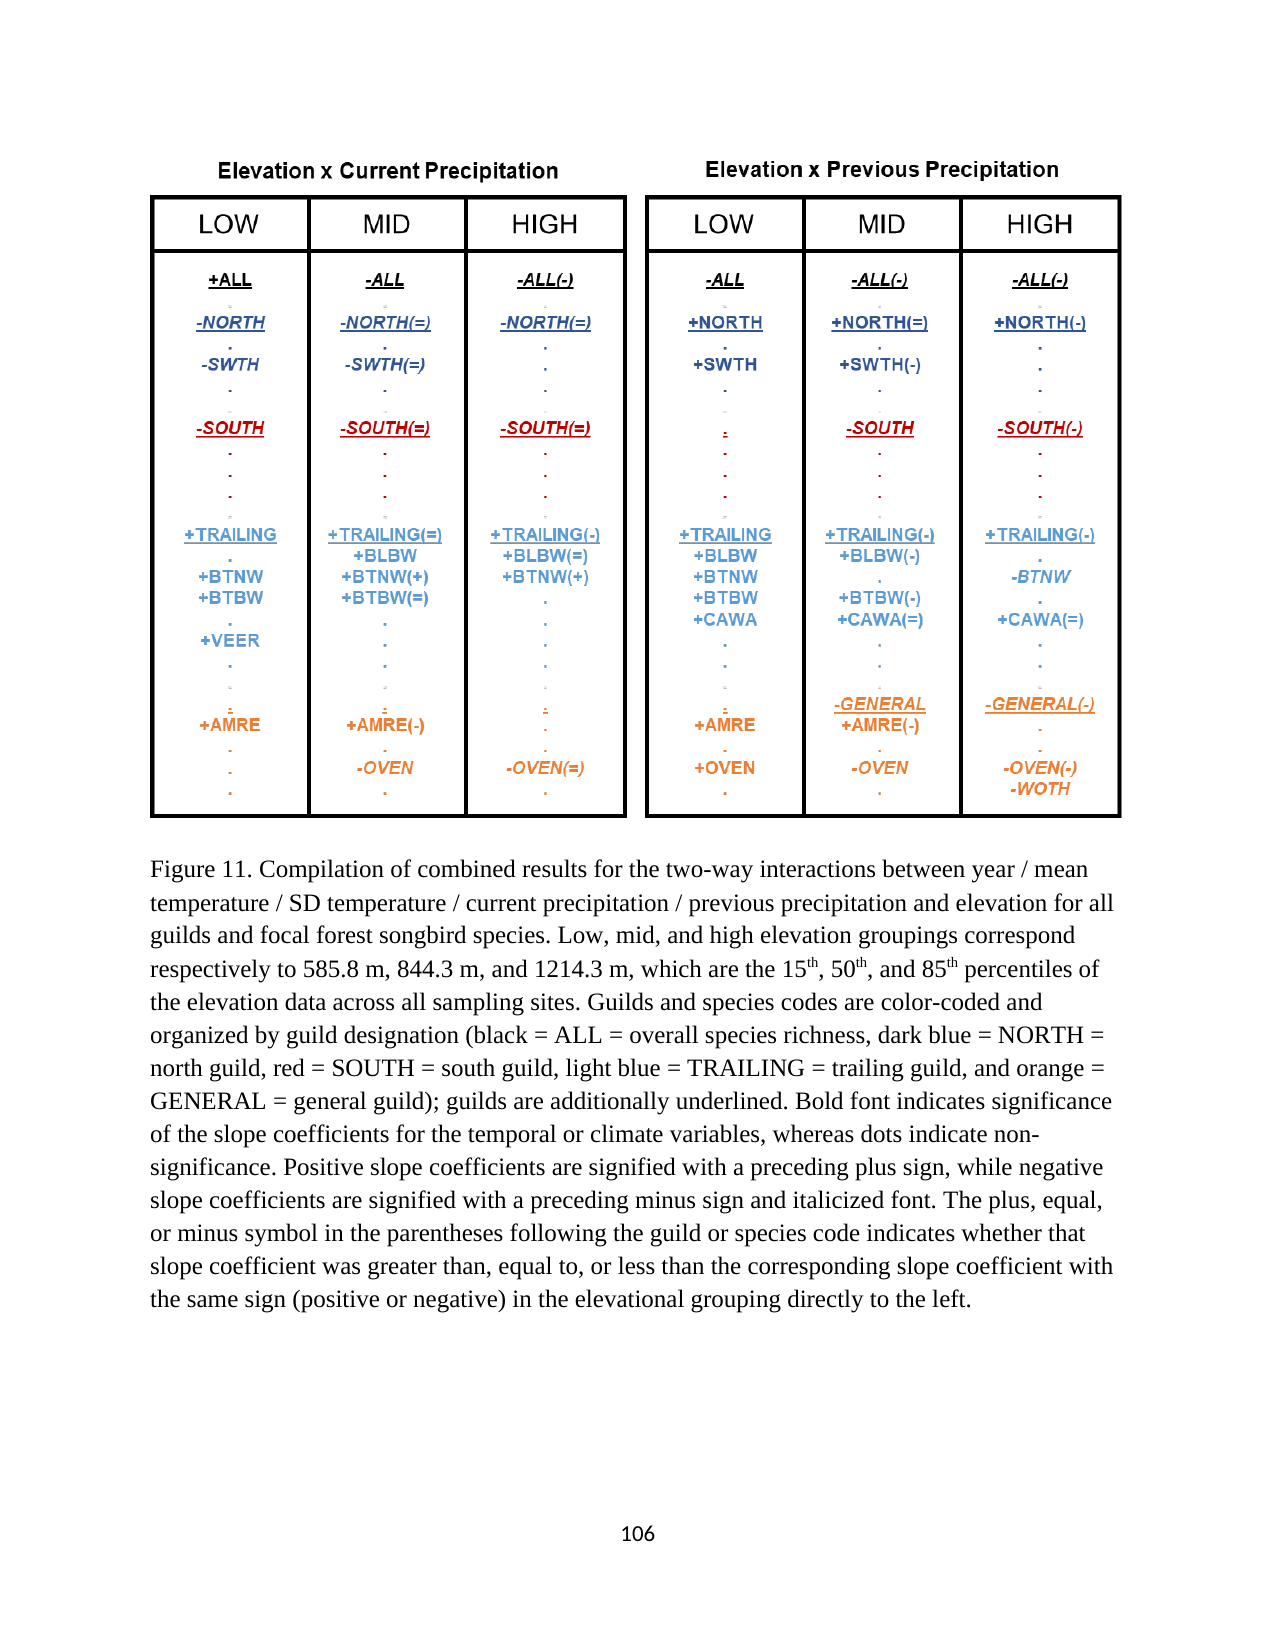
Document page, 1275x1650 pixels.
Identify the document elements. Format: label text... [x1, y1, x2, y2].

picture [150, 150, 1125, 818]
text Figure 11. Compilation of combined results for the two-way interactions between year / mean temperature / SD temperature / current precipitation / previous precipitation and elevation for all guilds and focal forest songbird species. Low, mid, and high elevation groupings correspond respectively to 585.8 m, 844.3 m, and 1214.3 m, which are the 15th, 50th, and 85th percentiles of the elevation data across all sampling sites. Guilds and species codes are color-coded and organized by guild designation (black = ALL = overall species richness, dark blue = NORTH = north guild, red = SOUTH = south guild, light blue = TRAILING = trailing guild, and orange = GENERAL = general guild); guilds are additionally underlined. Bold font indicates significance of the slope coefficients for the temporal or climate variables, whereas dots indicate non-significance. Positive slope coefficients are signified with a preceding plus sign, while negative slope coefficients are signified with a preceding minus sign and italicized font. The plus, equal, or minus symbol in the parentheses following the guild or species code indicates whether that slope coefficient was greater than, equal to, or less than the corresponding slope coefficient with the same sign (positive or negative) in the elevational grouping directly to the left. [150, 854, 1125, 1313]
